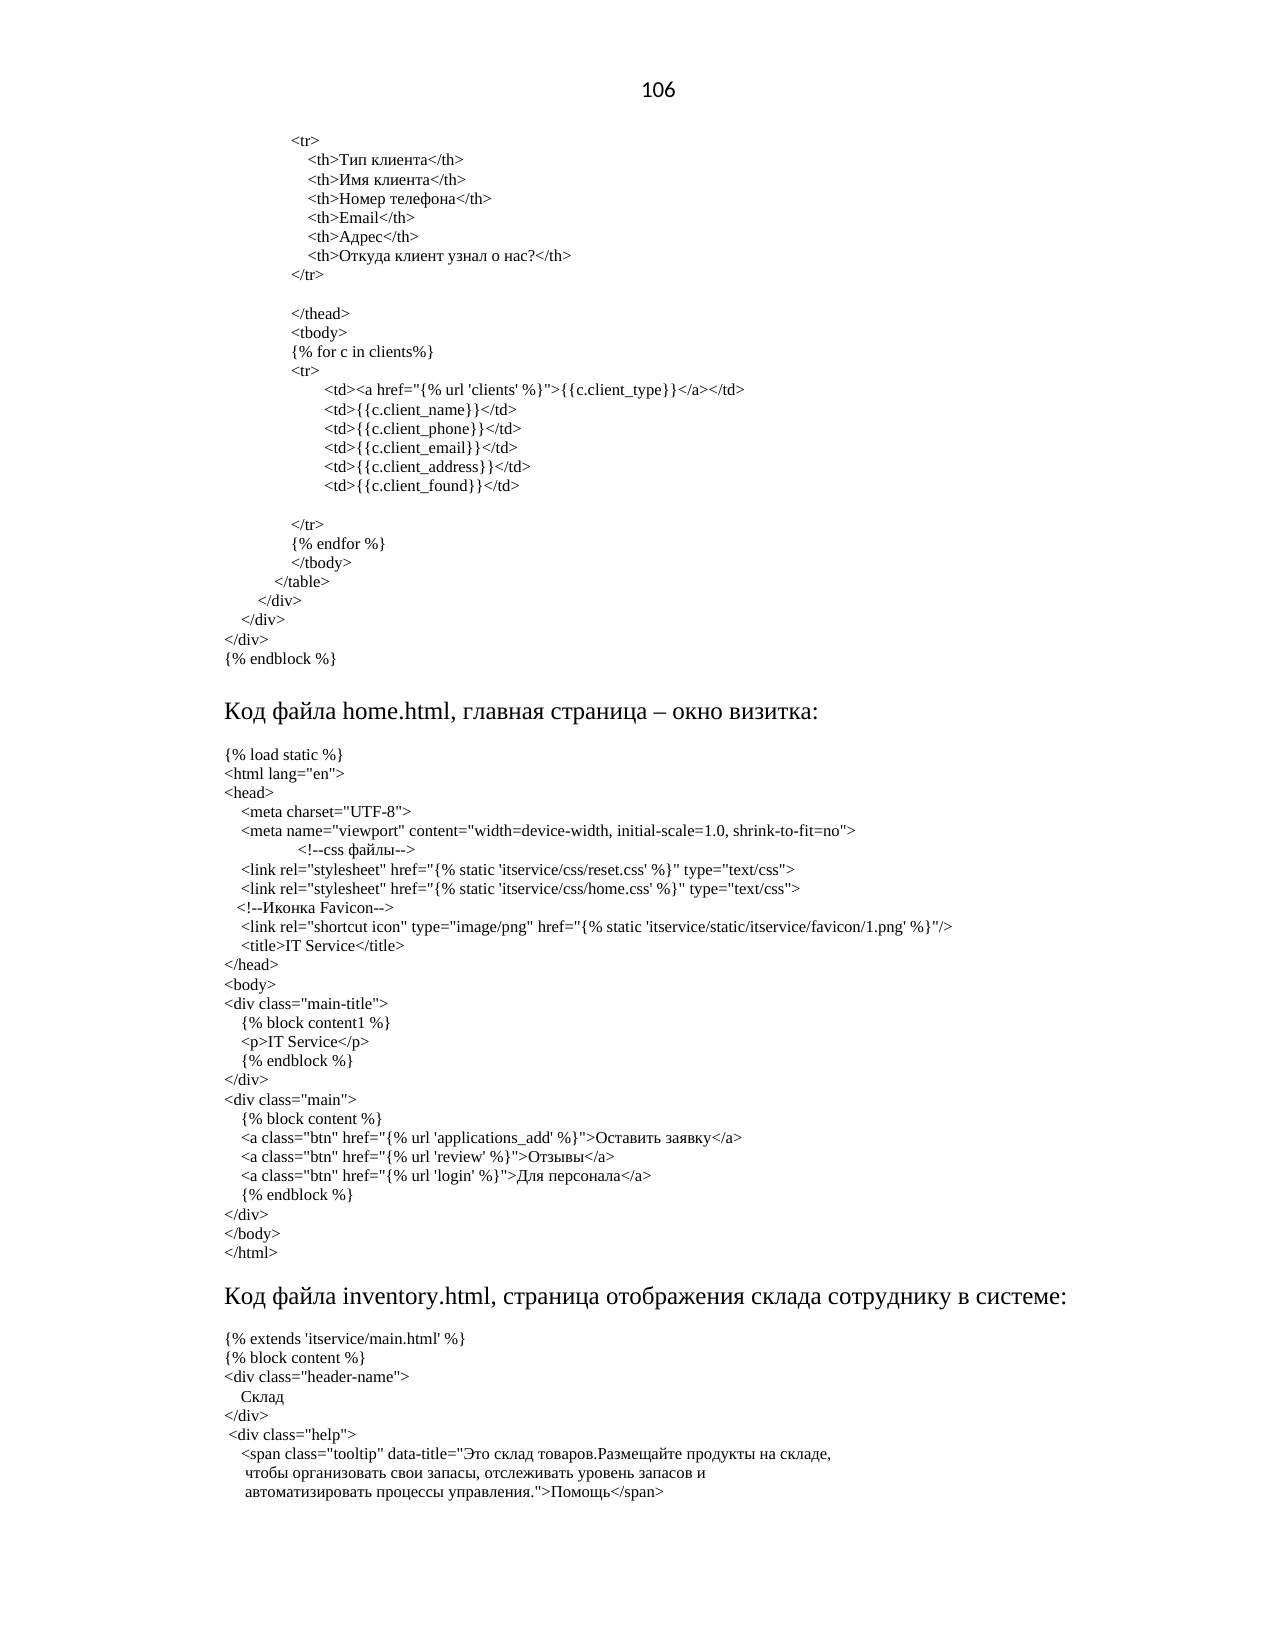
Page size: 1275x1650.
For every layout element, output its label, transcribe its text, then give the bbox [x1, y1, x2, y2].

text </tbody> [150, 553, 1167, 572]
text <meta name="viewport" content="width=device-width, initial-scale=1.0, shrink-to-fit=no"> [150, 821, 1167, 840]
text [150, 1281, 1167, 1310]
text <meta charset="UTF-8"> [150, 802, 1167, 821]
text <th>Имя клиента</th> [150, 169, 1167, 188]
text </table> [150, 572, 1167, 591]
text <tr> [150, 131, 1167, 150]
text </thead> [150, 303, 1167, 323]
text <tr> [150, 361, 1167, 380]
text <th>Номер телефона</th> [150, 188, 1167, 208]
text <td><a href="{% url 'clients' %}">{{c.client_type}}</a></td> [150, 380, 1167, 399]
text <th>Адрес</th> [150, 227, 1167, 246]
text <tbody> [150, 323, 1167, 342]
text <th>Тип клиента</th> [150, 150, 1167, 169]
text <td>{{c.client_address}}</td> [150, 457, 1167, 476]
text </tr> [150, 265, 1167, 284]
text <body> [150, 974, 1167, 993]
text <!--css файлы--> [150, 840, 1167, 859]
text {% endblock %} [150, 648, 1167, 668]
text <td>{{c.client_email}}</td> [150, 438, 1167, 457]
text {% for c in clients%} [150, 342, 1167, 361]
text <td>{{c.client_name}}</td> [150, 399, 1167, 418]
text <head> [150, 783, 1167, 802]
text <td>{{c.client_phone}}</td> [150, 418, 1167, 438]
text {% block content %} [150, 1108, 1167, 1128]
text <div class="main"> [150, 1089, 1167, 1108]
text <td>{{c.client_found}}</td> [150, 476, 1167, 495]
text <th>Email</th> [150, 208, 1167, 227]
text <a class="btn" href="{% url 'applications_add' %}">Оставить заявку</a> [150, 1128, 1167, 1147]
text {% load static %} [150, 744, 1167, 763]
text </div> [150, 629, 1167, 648]
text </tr> [150, 514, 1167, 533]
text <p>IT Service</p> [150, 1032, 1167, 1051]
text {% endblock %} [150, 1051, 1167, 1070]
text </div> [150, 1070, 1167, 1089]
text Код файла home.html, главная страница – окно визитка: [150, 696, 1167, 725]
text <title>IT Service</title> [150, 936, 1167, 955]
text <!--Иконка Favicon--> [150, 898, 1167, 917]
text </div> [150, 591, 1167, 610]
text </head> [150, 955, 1167, 974]
text {% endfor %} [150, 533, 1167, 553]
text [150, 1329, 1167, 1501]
text <a class="btn" href="{% url 'review' %}">Отзывы</a> [150, 1147, 1167, 1166]
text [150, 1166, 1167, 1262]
text {% block content1 %} [150, 1013, 1167, 1032]
text <link rel="shortcut icon" type="image/png" href="{% static 'itservice/static/itservice/favicon/1.png' %}"/> [150, 917, 1167, 936]
text </div> [150, 610, 1167, 629]
text <div class="main-title"> [150, 993, 1167, 1013]
text <link rel="stylesheet" href="{% static 'itservice/css/reset.css' %}" type="text/css"> [150, 859, 1167, 878]
text <link rel="stylesheet" href="{% static 'itservice/css/home.css' %}" type="text/css"> [150, 878, 1167, 898]
text <html lang="en"> [150, 763, 1167, 783]
text <th>Откуда клиент узнал о нас?</th> [150, 246, 1167, 265]
